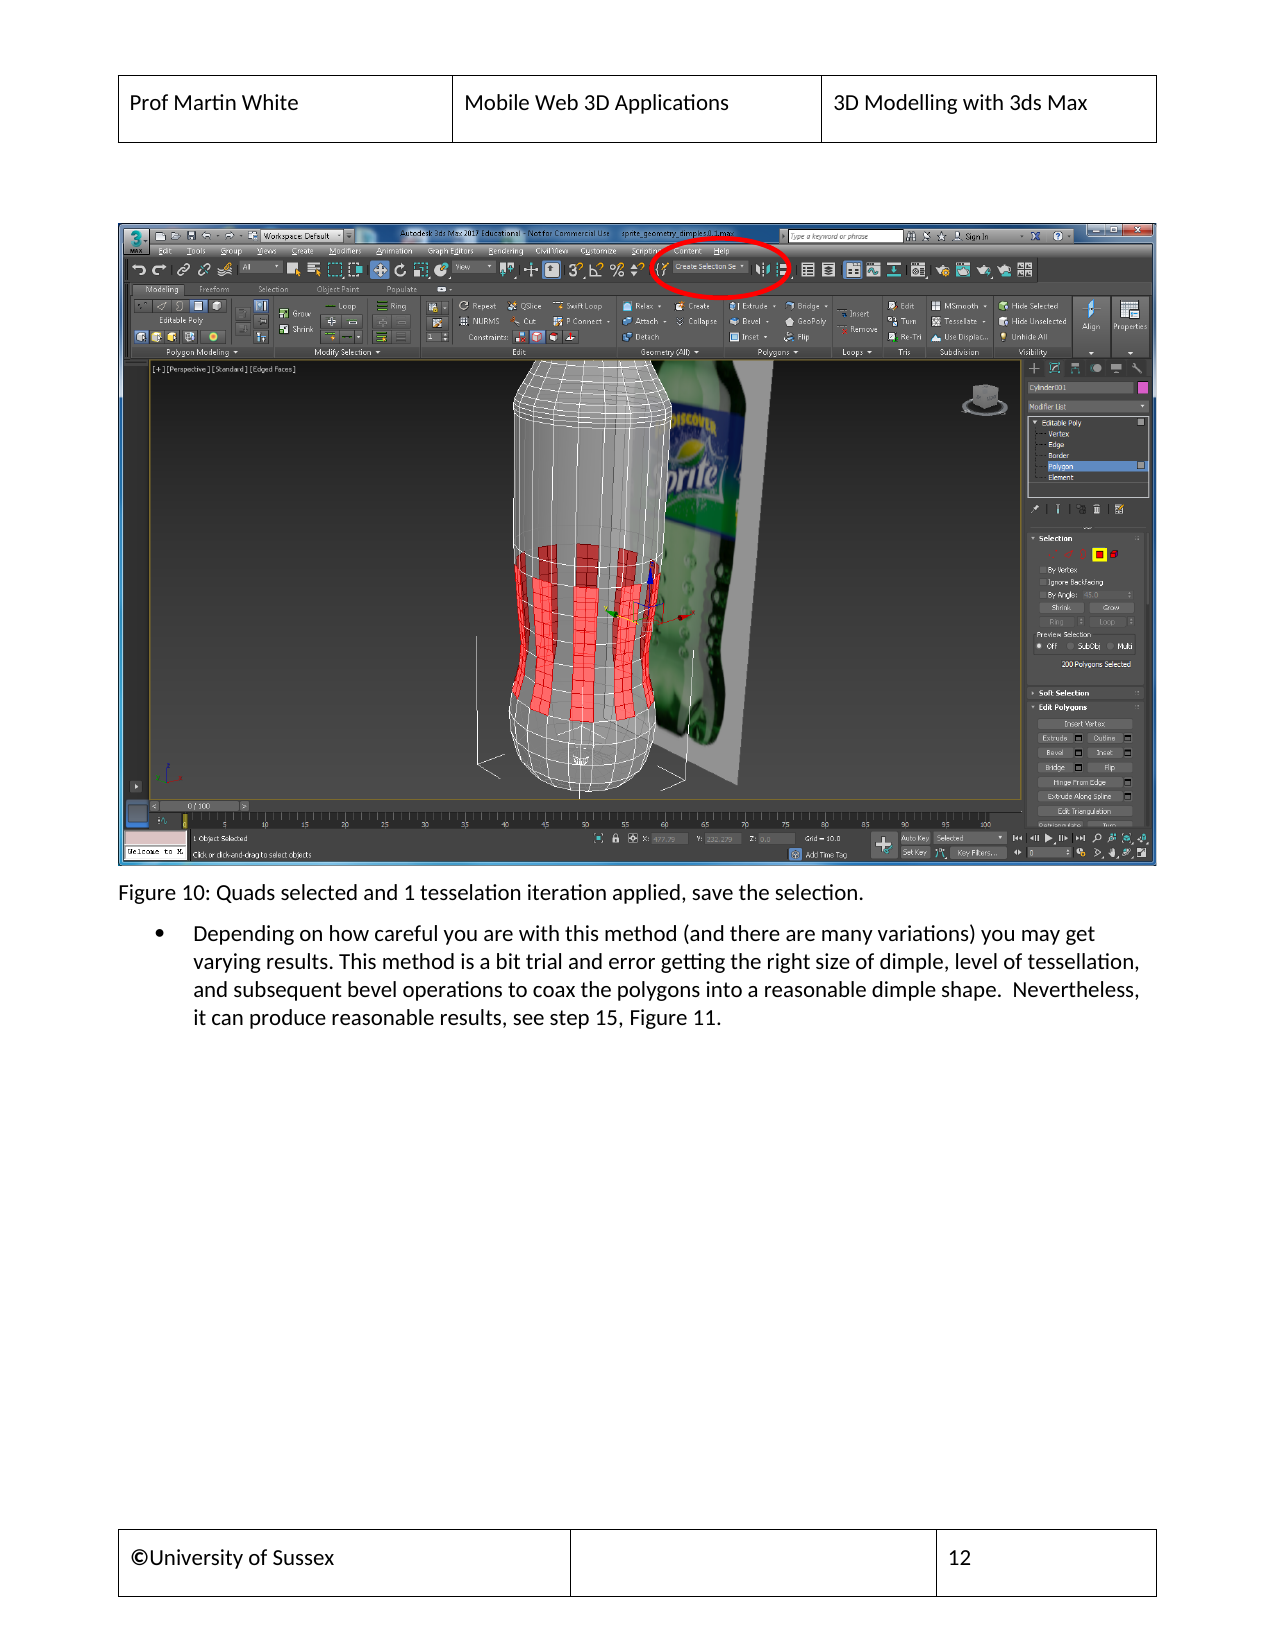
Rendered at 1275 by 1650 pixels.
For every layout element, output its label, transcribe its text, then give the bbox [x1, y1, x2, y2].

picture [118, 223, 1157, 866]
